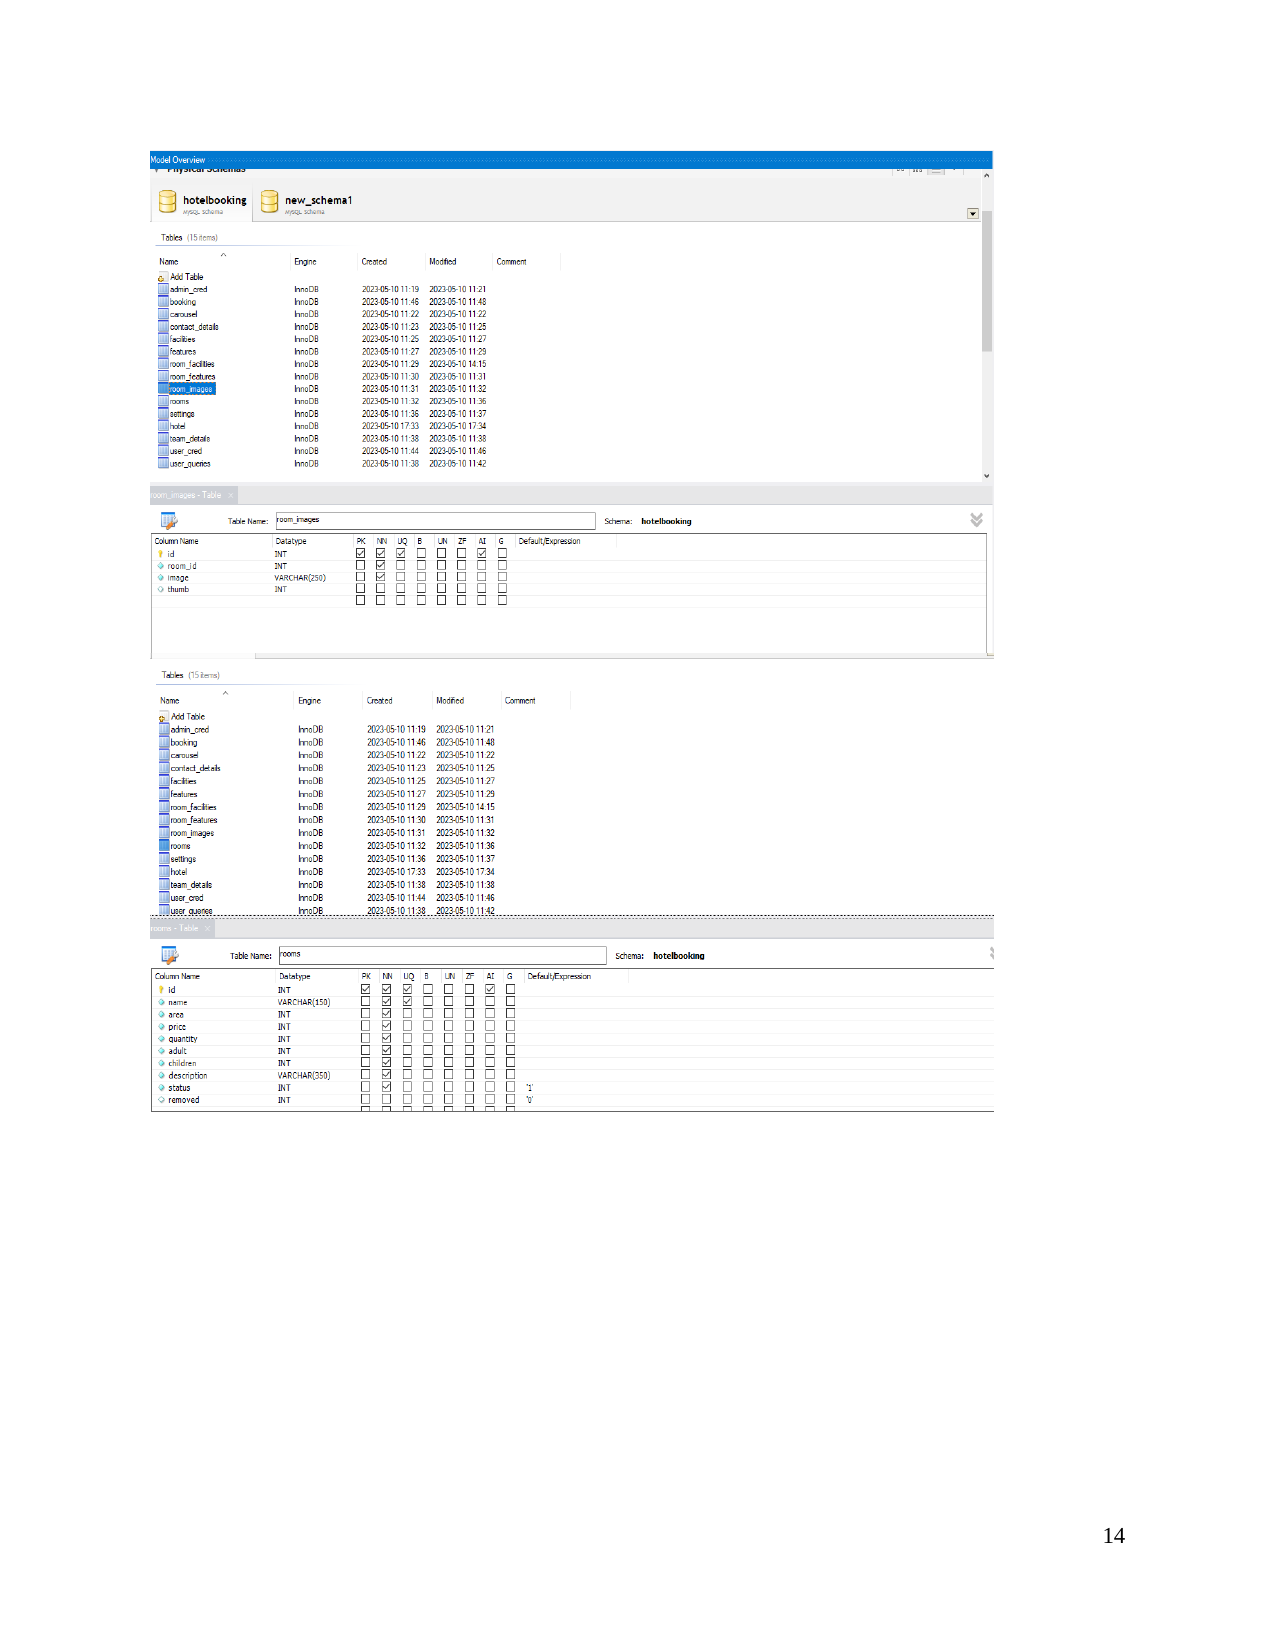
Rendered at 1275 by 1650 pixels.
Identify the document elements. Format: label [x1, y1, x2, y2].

picture [150, 150, 994, 1116]
